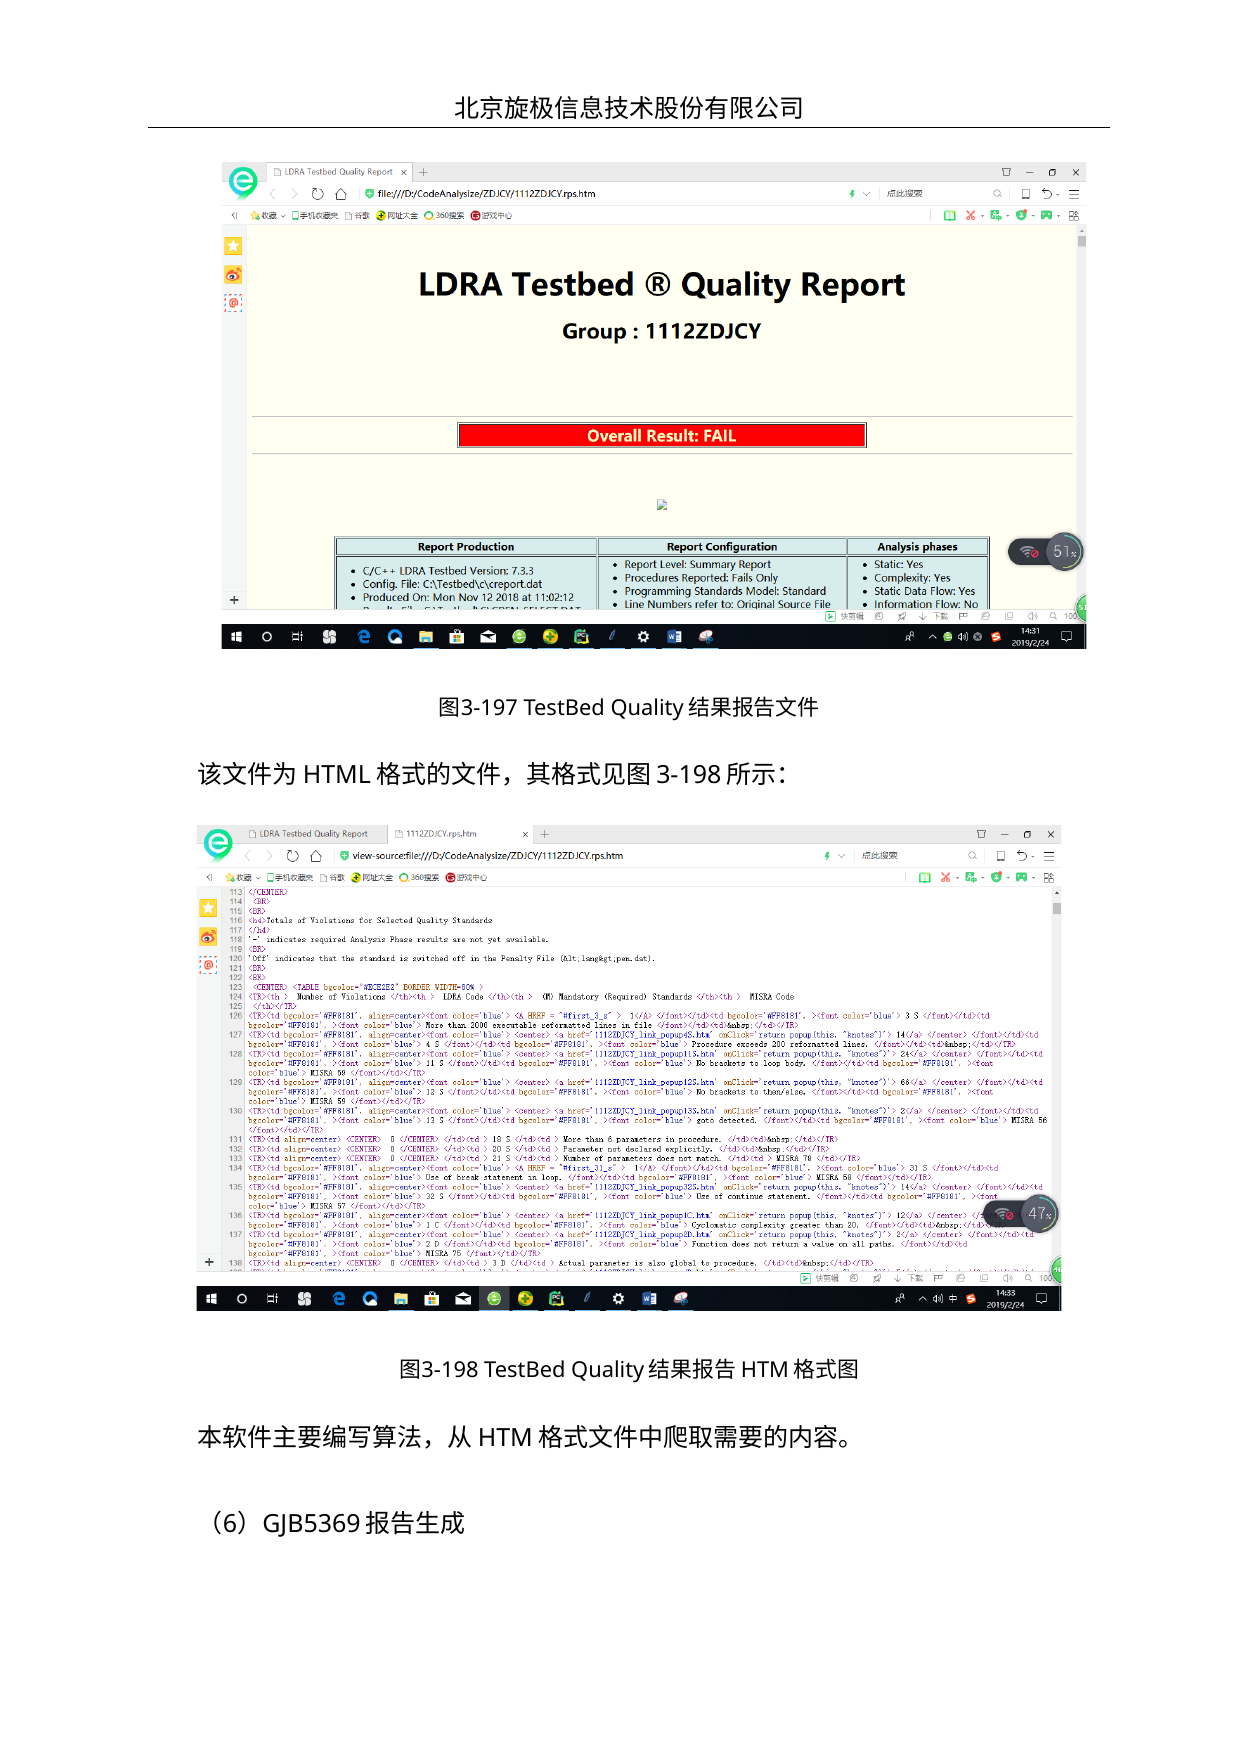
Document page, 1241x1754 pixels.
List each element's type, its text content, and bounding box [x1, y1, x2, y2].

picture [196, 825, 1062, 1311]
text 本软件主要编写算法，从HTM格式文件中爬取需要的内容。 [148, 1401, 1110, 1469]
text （6）GJB5369报告生成 [148, 1487, 1110, 1555]
picture [221, 162, 1087, 649]
text 该文件为HTML格式的文件，其格式见图3-198所示： [148, 739, 1110, 807]
text 图3-198 TestBed Quality结果报告HTM格式图 [148, 1351, 1110, 1385]
text 图3-197 TestBed Quality结果报告文件 [148, 689, 1110, 723]
